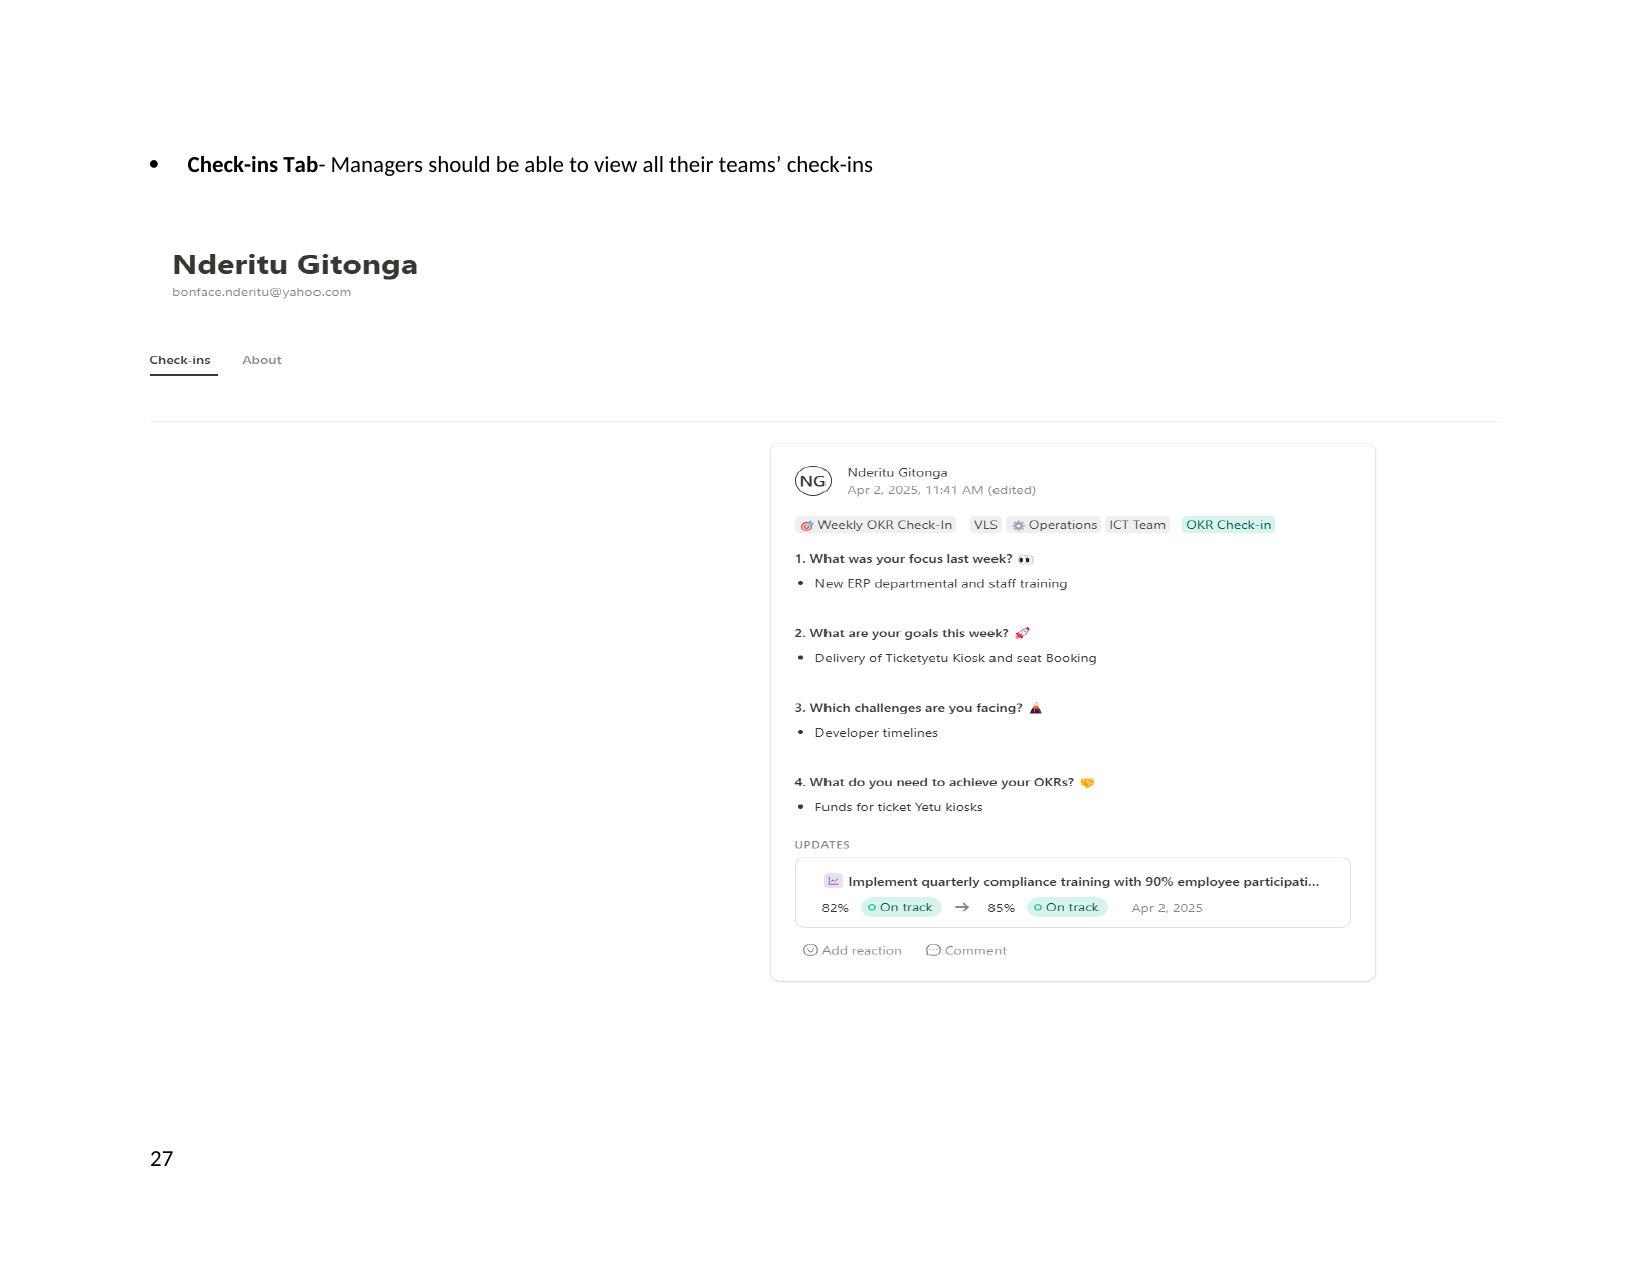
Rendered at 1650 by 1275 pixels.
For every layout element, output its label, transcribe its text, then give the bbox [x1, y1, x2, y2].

list Check-ins Tab- Managers should be able to view all their teams’ check-ins [150, 150, 1500, 178]
picture [150, 203, 1500, 983]
